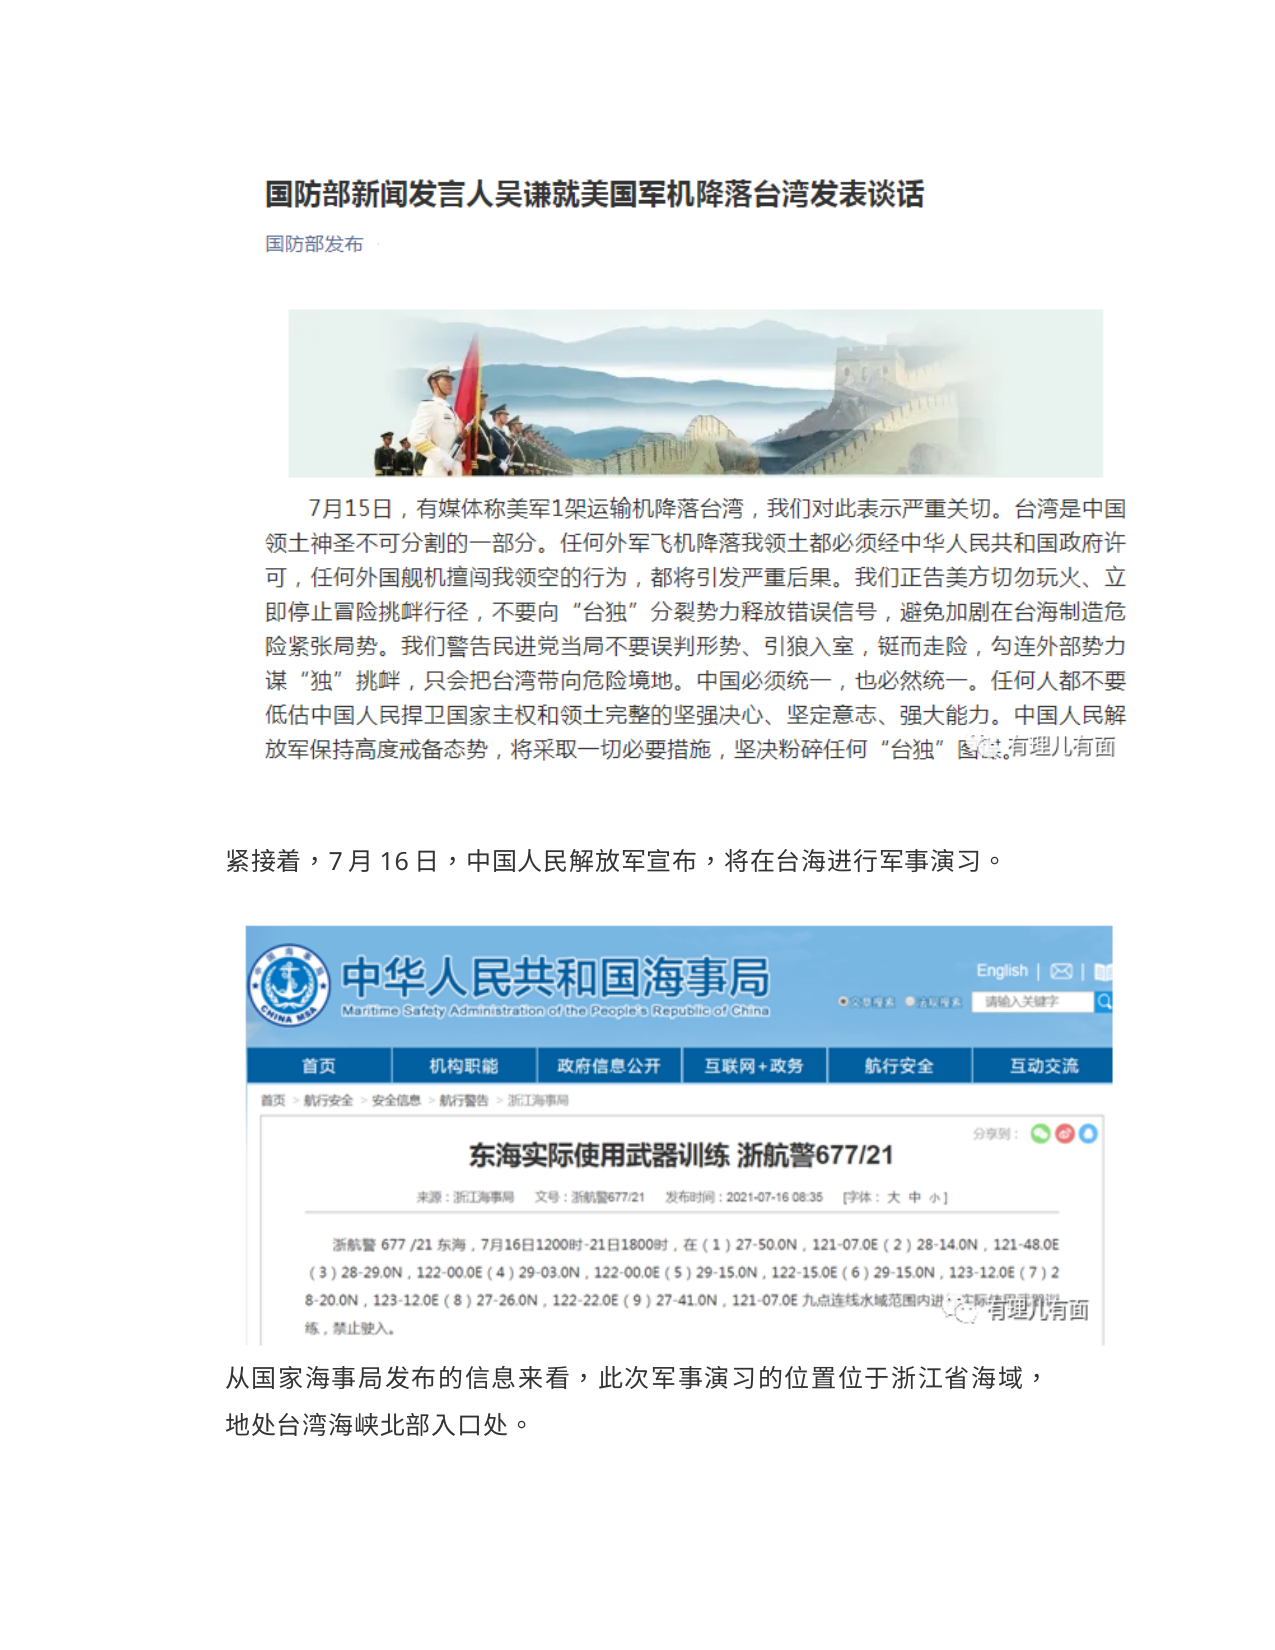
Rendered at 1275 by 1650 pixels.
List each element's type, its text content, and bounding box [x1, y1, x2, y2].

picture [243, 923, 1116, 1349]
text 从国家海事局发布的信息来看，此次军事演习的位置位于浙江省海域，地处台湾海峡北部入口处。 [225, 1349, 1050, 1442]
text 紧接着，7月16日，中国人民解放军宣布，将在台海进行军事演习。 [225, 831, 1050, 877]
picture [243, 150, 1144, 785]
